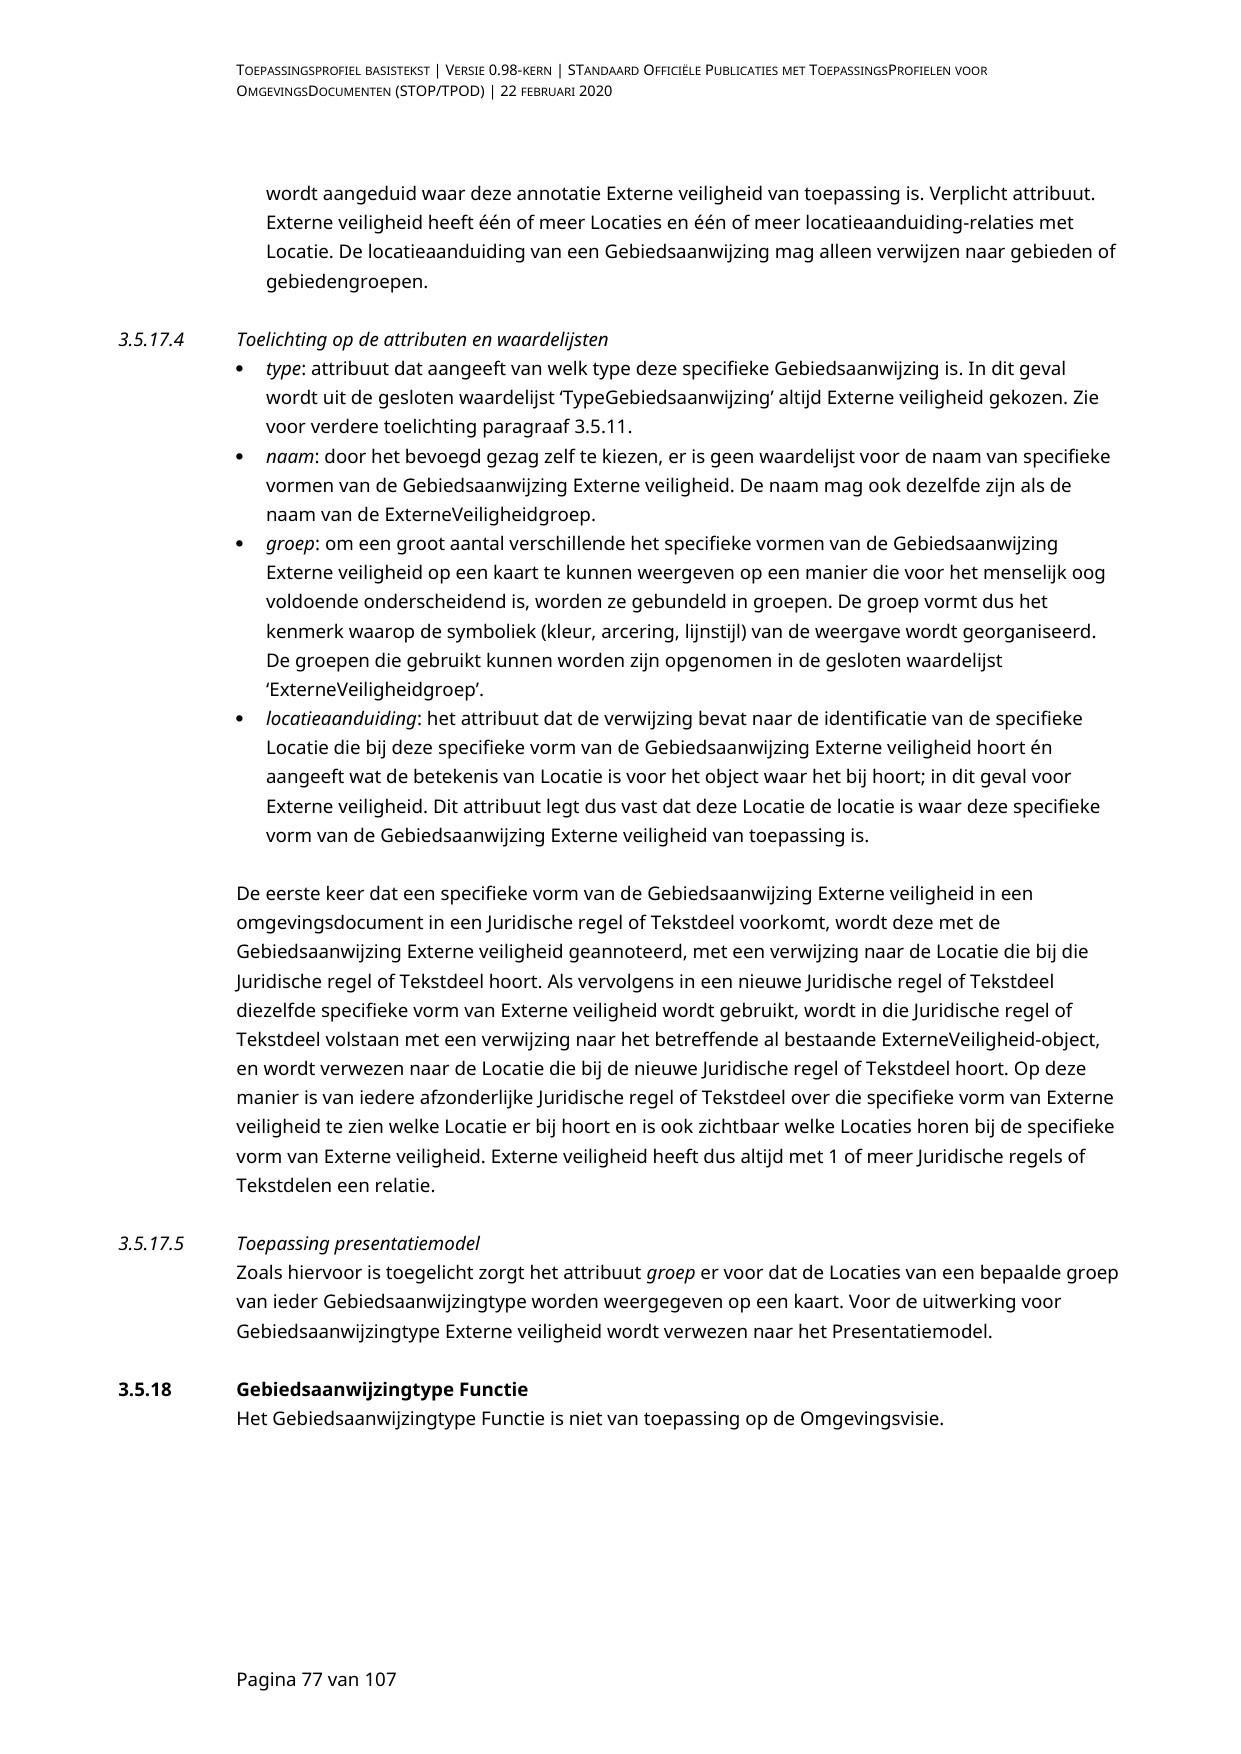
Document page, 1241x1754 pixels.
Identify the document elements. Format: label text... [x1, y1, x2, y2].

text Het Gebiedsaanwijzingtype Functie is niet van toepassing op de Omgevingsvisie. [236, 1402, 1122, 1431]
text Zoals hiervoor is toegelicht zorgt het attribuut groep er voor dat de Locaties van een bepaalde groep van ieder Gebiedsaanwijzingtype worden weergegeven op een kaart. Voor de uitwerking voor Gebiedsaanwijzingtype Externe veiligheid wordt verwezen naar het Presentatiemodel. [236, 1256, 1122, 1344]
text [236, 177, 1122, 294]
text naam: door het bevoegd gezag zelf te kiezen, er is geen waardelijst voor de naam van specifieke vormen van de Gebiedsaanwijzing Externe veiligheid. De naam mag ook dezelfde zijn als de naam van de ExterneVeiligheidgroep. [236, 440, 1122, 527]
subtitle Gebiedsaanwijzingtype Functie [118, 1373, 1122, 1402]
text groep: om een groot aantal verschillende het specifieke vormen van de Gebiedsaanwijzing Externe veiligheid op een kaart te kunnen weergeven op een manier die voor het menselijk oog voldoende onderscheidend is, worden ze gebundeld in groepen. De groep vormt dus het kenmerk waarop de symboliek (kleur, arcering, lijnstijl) van de weergave wordt georganiseerd. De groepen die gebruikt kunnen worden zijn opgenomen in de gesloten waardelijst ‘ExterneVeiligheidgroep’. [236, 527, 1122, 702]
text locatieaanduiding: het attribuut dat de verwijzing bevat naar de identificatie van de specifieke Locatie die bij deze specifieke vorm van de Gebiedsaanwijzing Externe veiligheid hoort én aangeeft wat de betekenis van Locatie is voor het object waar het bij hoort; in dit geval voor Externe veiligheid. Dit attribuut legt dus vast dat deze Locatie de locatie is waar deze specifieke vorm van de Gebiedsaanwijzing Externe veiligheid van toepassing is. [236, 702, 1122, 848]
text type: attribuut dat aangeeft van welk type deze specifieke Gebiedsaanwijzing is. In dit geval wordt uit de gesloten waardelijst ‘TypeGebiedsaanwijzing’ altijd Externe veiligheid gekozen. Zie voor verdere toelichting paragraaf 6.5.11. [236, 352, 1122, 440]
subtitle Toepassing presentatiemodel [118, 1227, 1122, 1256]
subtitle Toelichting op de attributen en waardelijsten [118, 323, 1122, 352]
text De eerste keer dat een specifieke vorm van de Gebiedsaanwijzing Externe veiligheid in een omgevingsdocument in een Juridische regel of Tekstdeel voorkomt, wordt deze met de Gebiedsaanwijzing Externe veiligheid geannoteerd, met een verwijzing naar de Locatie die bij die Juridische regel of Tekstdeel hoort. Als vervolgens in een nieuwe Juridische regel of Tekstdeel diezelfde specifieke vorm van Externe veiligheid wordt gebruikt, wordt in die Juridische regel of Tekstdeel volstaan met een verwijzing naar het betreffende al bestaande ExterneVeiligheid-object, en wordt verwezen naar de Locatie die bij de nieuwe Juridische regel of Tekstdeel hoort. Op deze manier is van iedere afzonderlijke Juridische regel of Tekstdeel over die specifieke vorm van Externe veiligheid te zien welke Locatie er bij hoort en is ook zichtbaar welke Locaties horen bij de specifieke vorm van Externe veiligheid. Externe veiligheid heeft dus altijd met 1 of meer Juridische regels of Tekstdelen een relatie. [236, 877, 1122, 1198]
